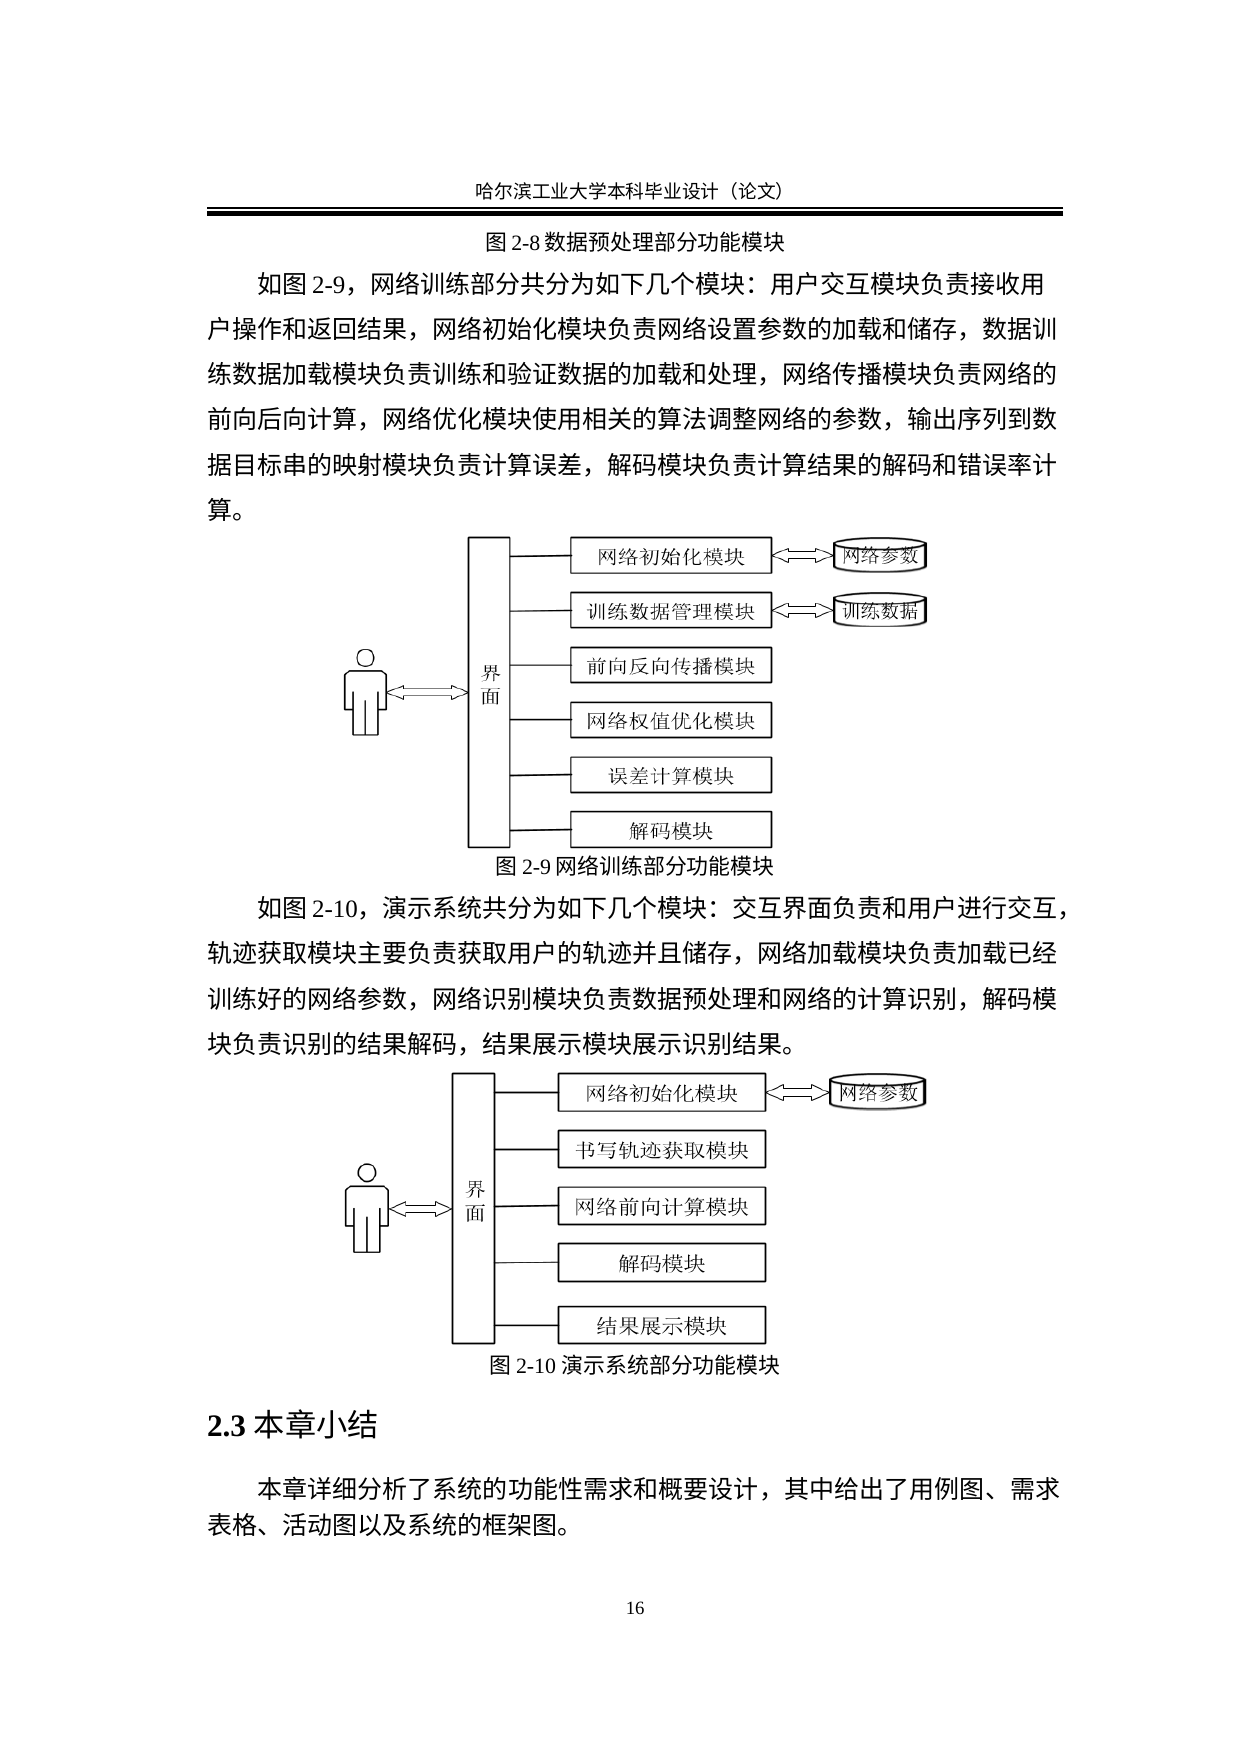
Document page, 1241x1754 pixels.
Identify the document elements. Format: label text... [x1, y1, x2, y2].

text 本章详细分析了系统的功能性需求和概要设计，其中给出了用例图、需求表格、活动图以及系统的框架图。 [207, 1469, 1063, 1542]
subtitle 本章小结 [207, 1400, 1063, 1445]
picture [342, 1069, 928, 1348]
text 如图2-9，网络训练部分共分为如下几个模块：用户交互模块负责接收用户操作和返回结果，网络初始化模块负责网络设置参数的加载和储存，数据训练数据加载模块负责训练和验证数据的加载和处理，网络传播模块负责网络的前向后向计算，网络优化模块使用相关的算法调整网络的参数，输出序列到数据目标串的映射模块负责计算误差，解码模块负责计算结果的解码和错误率计算。 [207, 264, 1063, 527]
text 图2-10 演示系统部分功能模块 [207, 1348, 1063, 1380]
picture [342, 536, 928, 849]
text 图2-9网络训练部分功能模块 [207, 849, 1063, 881]
text 图2-8数据预处理部分功能模块 [207, 224, 1063, 256]
text 如图2-10，演示系统共分为如下几个模块：交互界面负责和用户进行交互，轨迹获取模块主要负责获取用户的轨迹并且储存，网络加载模块负责加载已经训练好的网络参数，网络识别模块负责数据预处理和网络的计算识别，解码模块负责识别的结果解码，结果展示模块展示识别结果。 [207, 888, 1063, 1061]
